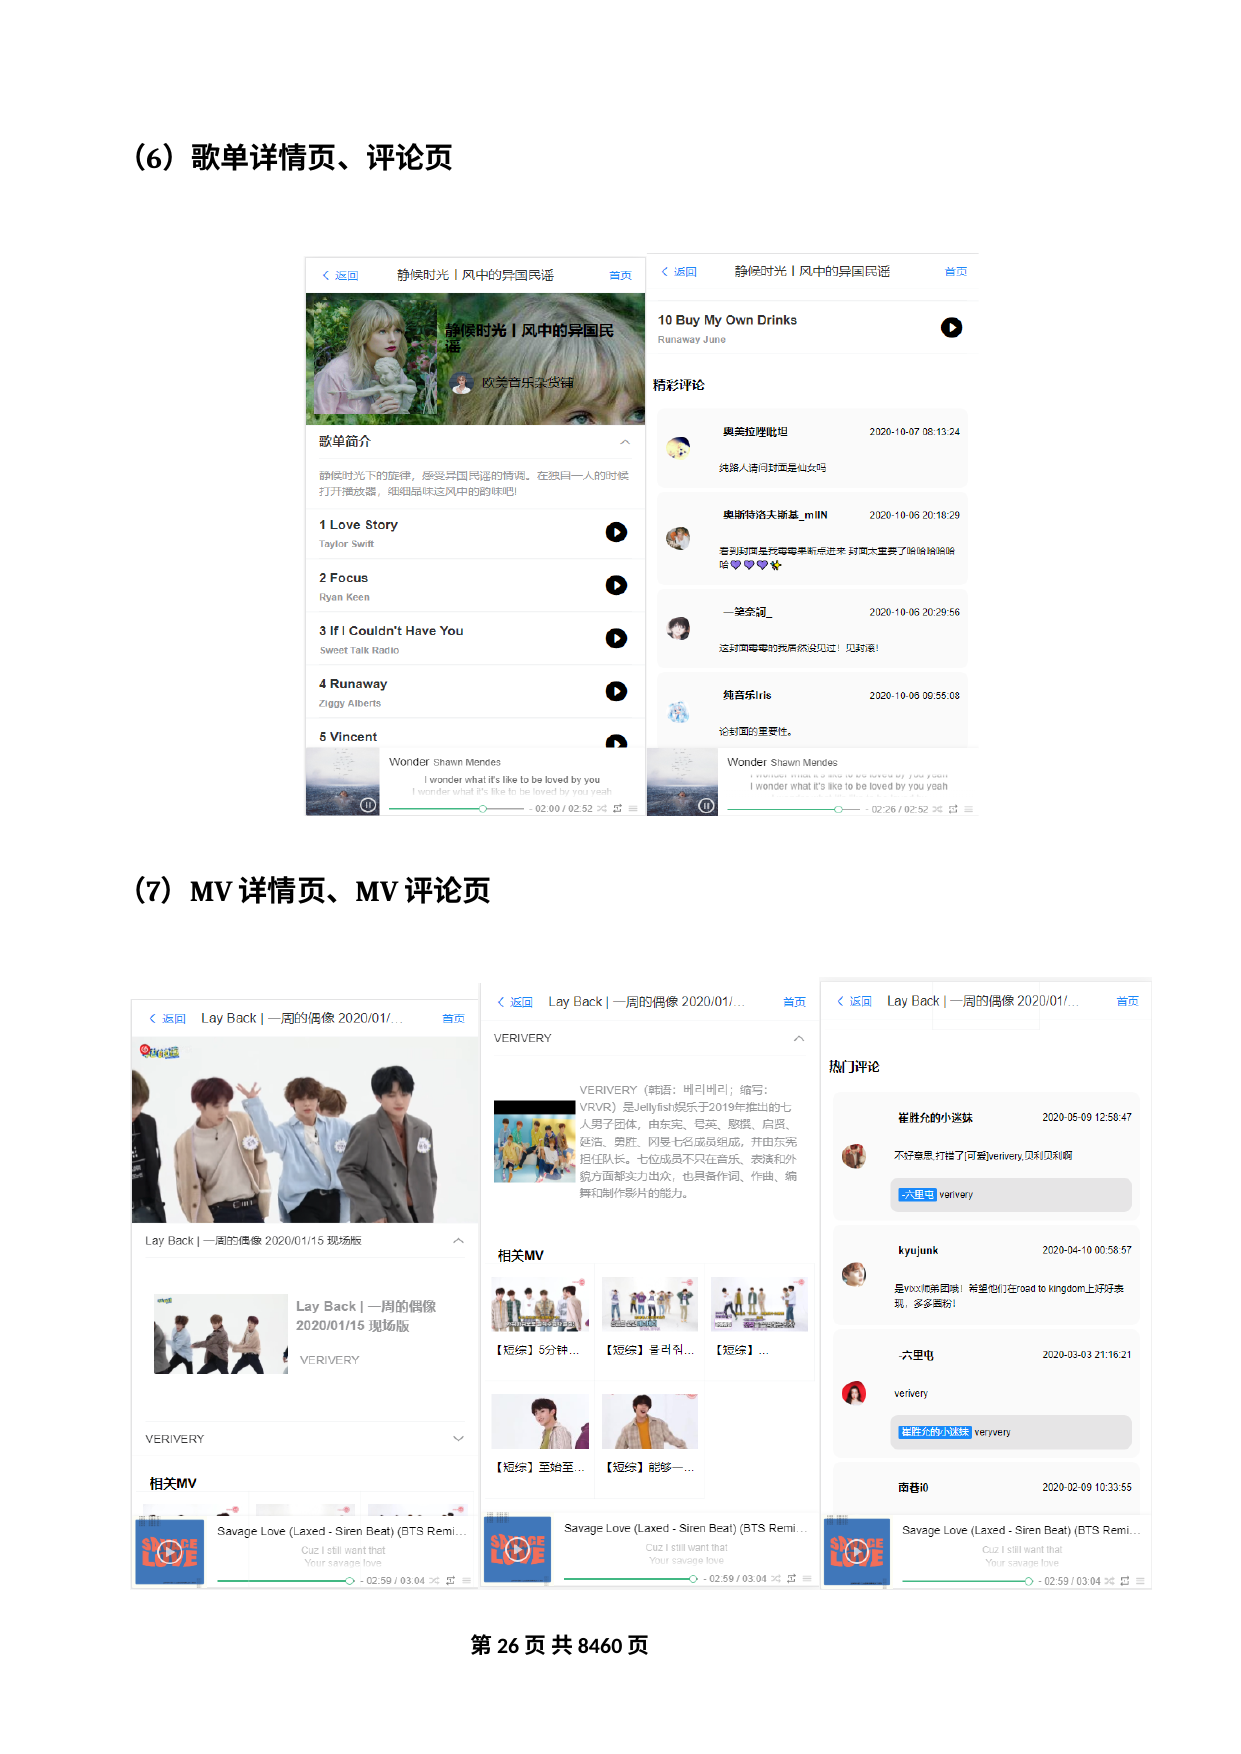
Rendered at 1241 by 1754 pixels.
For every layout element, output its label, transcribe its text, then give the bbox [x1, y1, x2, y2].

picture [303, 253, 979, 816]
subtitle 歌单详情页、评论页 [75, 123, 1165, 188]
picture [130, 977, 1152, 1590]
subtitle MV详情页、MV评论页 [75, 856, 1165, 921]
